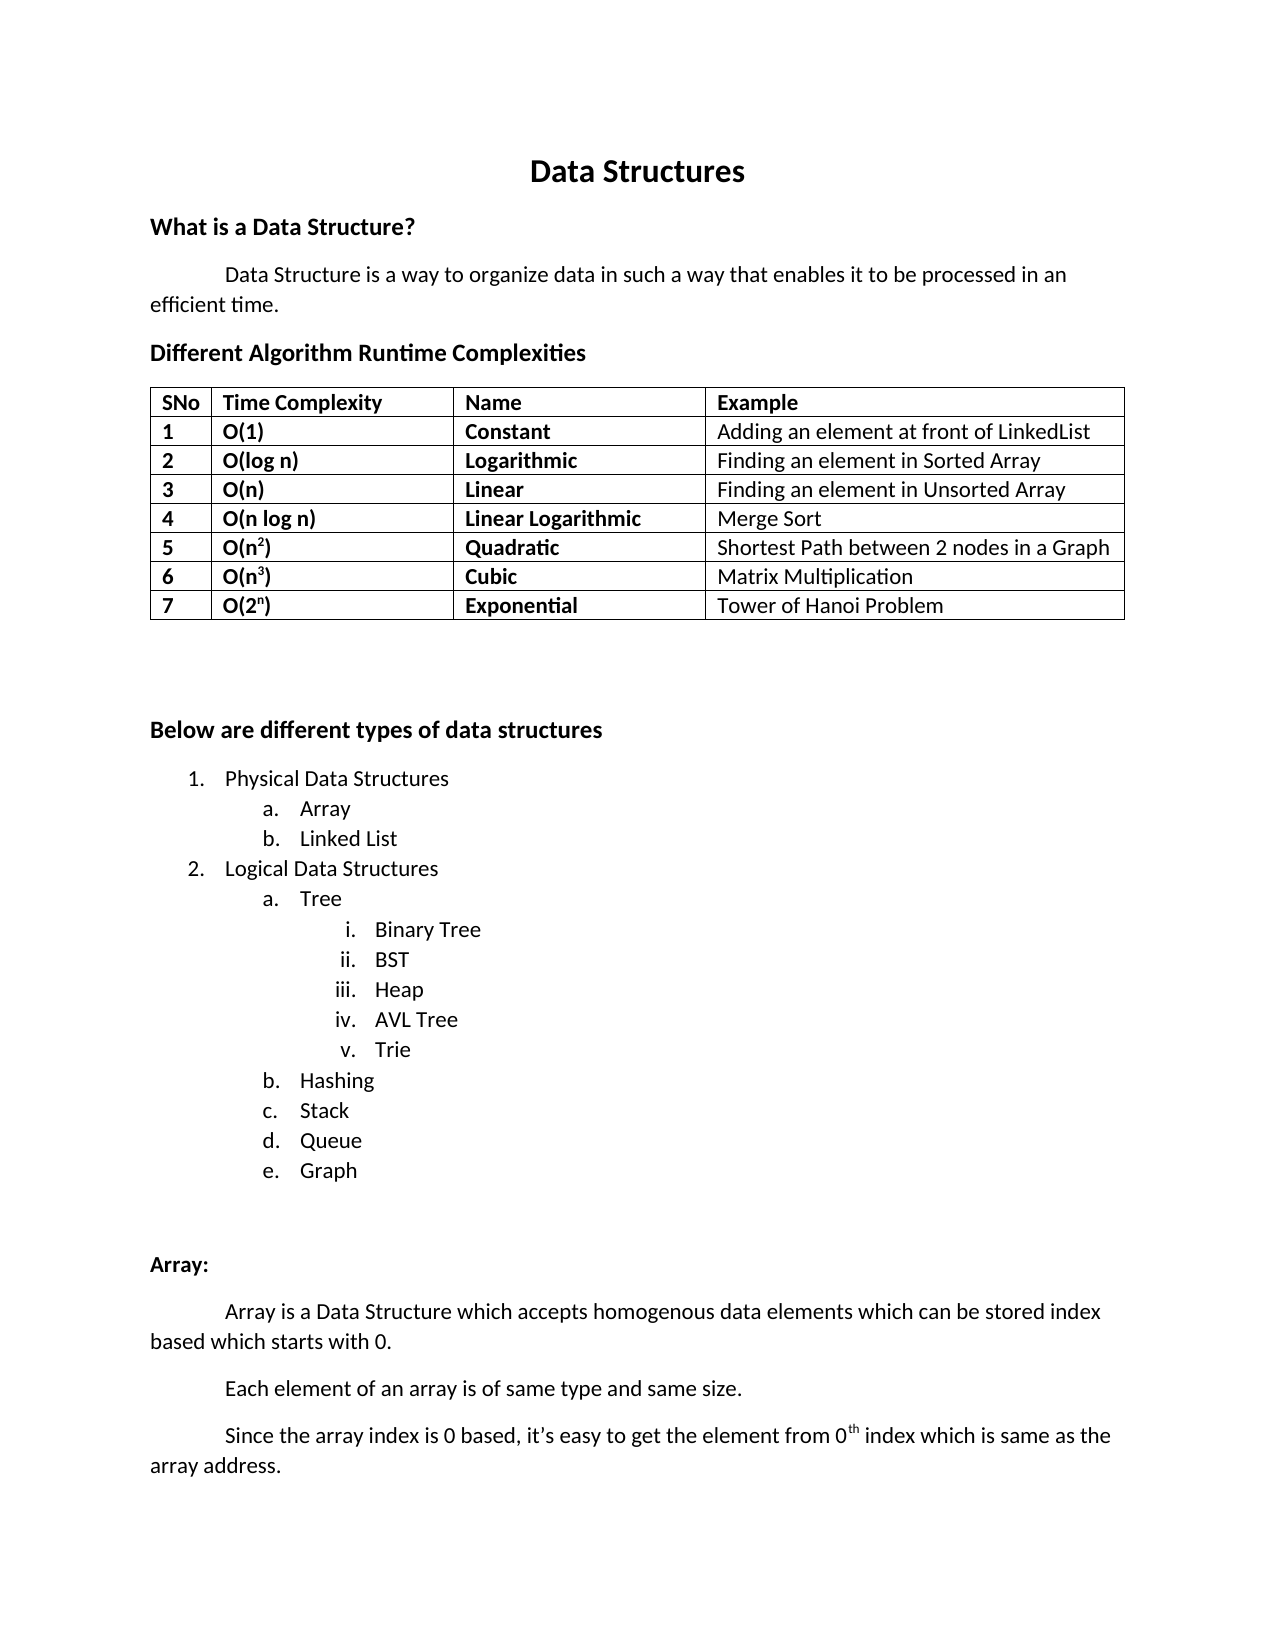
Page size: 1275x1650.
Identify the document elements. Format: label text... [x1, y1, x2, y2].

table_cell Tower of Hanoi Problem [706, 591, 1124, 619]
list Logical Data Structures [187, 854, 1125, 882]
table_cell Constant [454, 417, 705, 445]
table_cell 5 [151, 533, 211, 561]
list Array [262, 794, 1125, 822]
text Different Algorithm Runtime Complexities [150, 337, 1125, 368]
table_cell Shortest Path between 2 nodes in a Graph [706, 533, 1124, 561]
text Each element of an array is of same type and same size. [150, 1374, 1125, 1402]
table_cell Finding an element in Sorted Array [706, 446, 1124, 474]
text Array: [150, 1250, 1125, 1278]
text What is a Data Structure? [150, 211, 1125, 241]
list Trie [356, 1036, 1125, 1064]
list BST [356, 945, 1125, 973]
table_cell 2 [151, 446, 211, 474]
table_cell Logarithmic [454, 446, 705, 474]
list Stack [262, 1096, 1125, 1124]
list Graph [262, 1156, 1125, 1184]
table_header Name [454, 388, 705, 416]
table_cell 6 [151, 562, 211, 590]
list AVL Tree [356, 1005, 1125, 1033]
text Data Structure is a way to organize data in such a way that enables it to be processed in an efficient time. [150, 260, 1125, 318]
table_cell O(log n) [212, 446, 453, 474]
list Hashing [262, 1066, 1125, 1094]
table_cell Exponential [454, 591, 705, 619]
list Binary Tree [356, 915, 1125, 943]
text Data Structures [150, 150, 1125, 191]
list Queue [262, 1126, 1125, 1154]
table_cell Matrix Multiplication [706, 562, 1124, 590]
table_cell O(n2) [212, 533, 453, 561]
table_cell Quadratic [454, 533, 705, 561]
table_cell Linear Logarithmic [454, 504, 705, 532]
table_cell O(n) [212, 475, 453, 503]
table_cell 3 [151, 475, 211, 503]
table_cell 4 [151, 504, 211, 532]
table_cell O(1) [212, 417, 453, 445]
table_cell Adding an element at front of LinkedList [706, 417, 1124, 445]
list Physical Data Structures [187, 764, 1125, 792]
table_cell Cubic [454, 562, 705, 590]
table_cell Linear [454, 475, 705, 503]
text Below are different types of data structures [150, 714, 1125, 745]
list Linked List [262, 824, 1125, 852]
table_header Time Complexity [212, 388, 453, 416]
list Tree [262, 884, 1125, 913]
table_cell 7 [151, 591, 211, 619]
text Since the array index is 0 based, it’s easy to get the element from 0th index which is same as the array address. [150, 1421, 1125, 1479]
table_cell O(n3) [212, 562, 453, 590]
text Array is a Data Structure which accepts homogenous data elements which can be stored index based which starts with 0. [150, 1297, 1125, 1355]
table_header Example [706, 388, 1124, 416]
table_cell Finding an element in Unsorted Array [706, 475, 1124, 503]
table_header SNo [151, 388, 211, 416]
table_cell O(2n) [212, 591, 453, 619]
table_cell 1 [151, 417, 211, 445]
list Heap [356, 975, 1125, 1003]
table_cell O(n log n) [212, 504, 453, 532]
table_cell Merge Sort [706, 504, 1124, 532]
